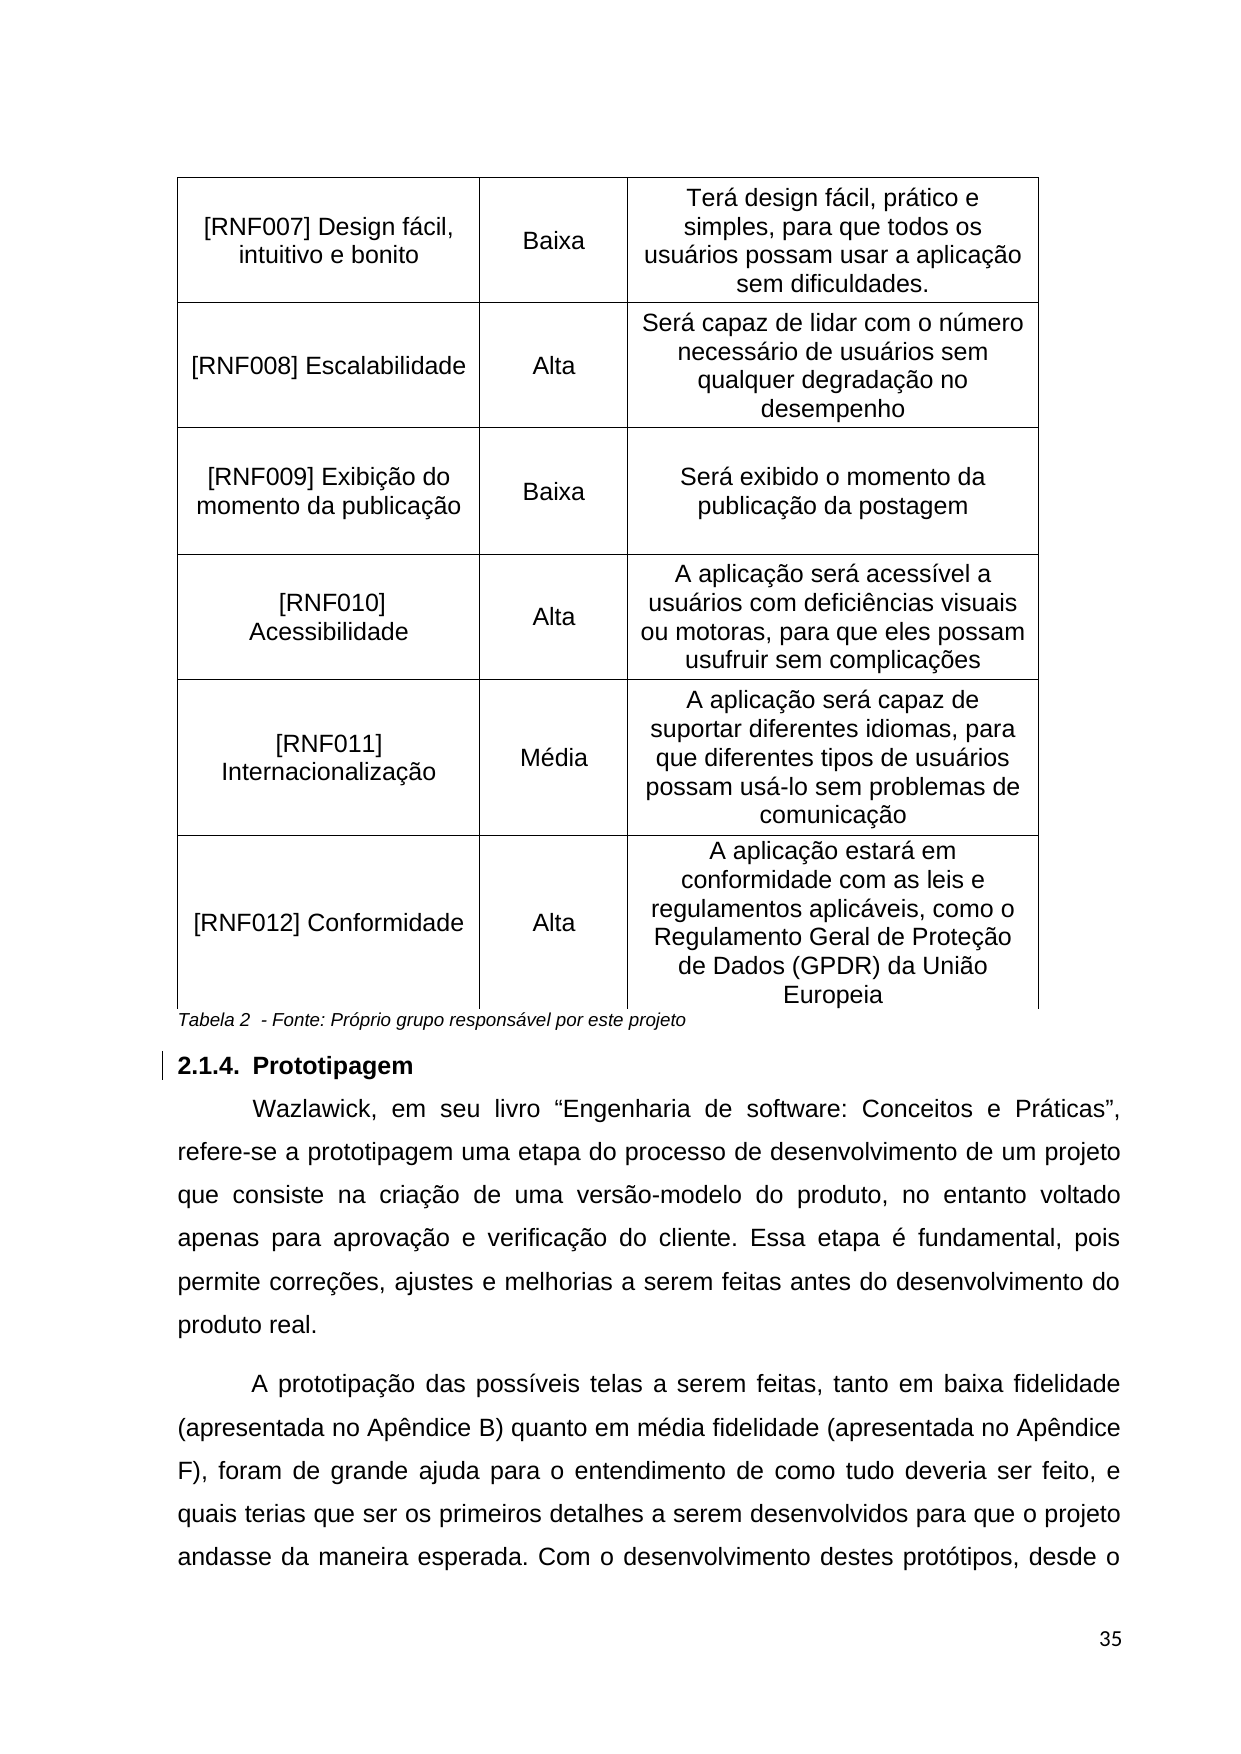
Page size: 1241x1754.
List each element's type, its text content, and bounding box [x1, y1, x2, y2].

table_cell Média [480, 680, 627, 835]
table_cell Será exibido o momento da publicação da postagem [628, 428, 1038, 554]
table_cell [RNF011] Internacionalização [178, 680, 479, 835]
table_cell Alta [480, 303, 627, 427]
table_cell [RNF008] Escalabilidade [178, 303, 479, 427]
table_cell [RNF007] Design fácil, intuitivo e bonito [178, 178, 479, 302]
table_cell [RNF010] Acessibilidade [178, 555, 479, 679]
text Wazlawick, em seu livro “Engenharia de software: Conceitos e Práticas”, refere-se a prototipagem uma etapa do processo de desenvolvimento de um projeto que consiste na criação de uma versão-modelo do produto, no entanto voltado apenas para aprovação e verificação do cliente. Essa etapa é fundamental, pois permite correções, ajustes e melhorias a serem feitas antes do desenvolvimento do produto real. [177, 1094, 1122, 1338]
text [177, 1369, 1122, 1571]
table_cell Será capaz de lidar com o número necessário de usuários sem qualquer degradação no desempenho [628, 303, 1038, 427]
table_cell Alta [480, 836, 627, 1008]
table_cell Terá design fácil, prático e simples, para que todos os usuários possam usar a aplicação sem dificuldades. [628, 178, 1038, 302]
table_cell [RNF009] Exibição do momento da publicação [178, 428, 479, 554]
table_cell A aplicação estará em conformidade com as leis e regulamentos aplicáveis, como o Regulamento Geral de Proteção de Dados (GPDR) da União Europeia [628, 836, 1038, 1008]
table_cell [RNF012] Conformidade [178, 836, 479, 1008]
table_cell A aplicação será acessível a usuários com deficiências visuais ou motoras, para que eles possam usufruir sem complicações [628, 555, 1038, 679]
text Tabela 2 - Fonte: Próprio grupo responsável por este projeto [177, 1008, 1122, 1030]
table_cell Baixa [480, 178, 627, 302]
table_cell Alta [480, 555, 627, 679]
table_cell A aplicação será capaz de suportar diferentes idiomas, para que diferentes tipos de usuários possam usá-lo sem problemas de comunicação [628, 680, 1038, 835]
table_cell Baixa [480, 428, 627, 554]
